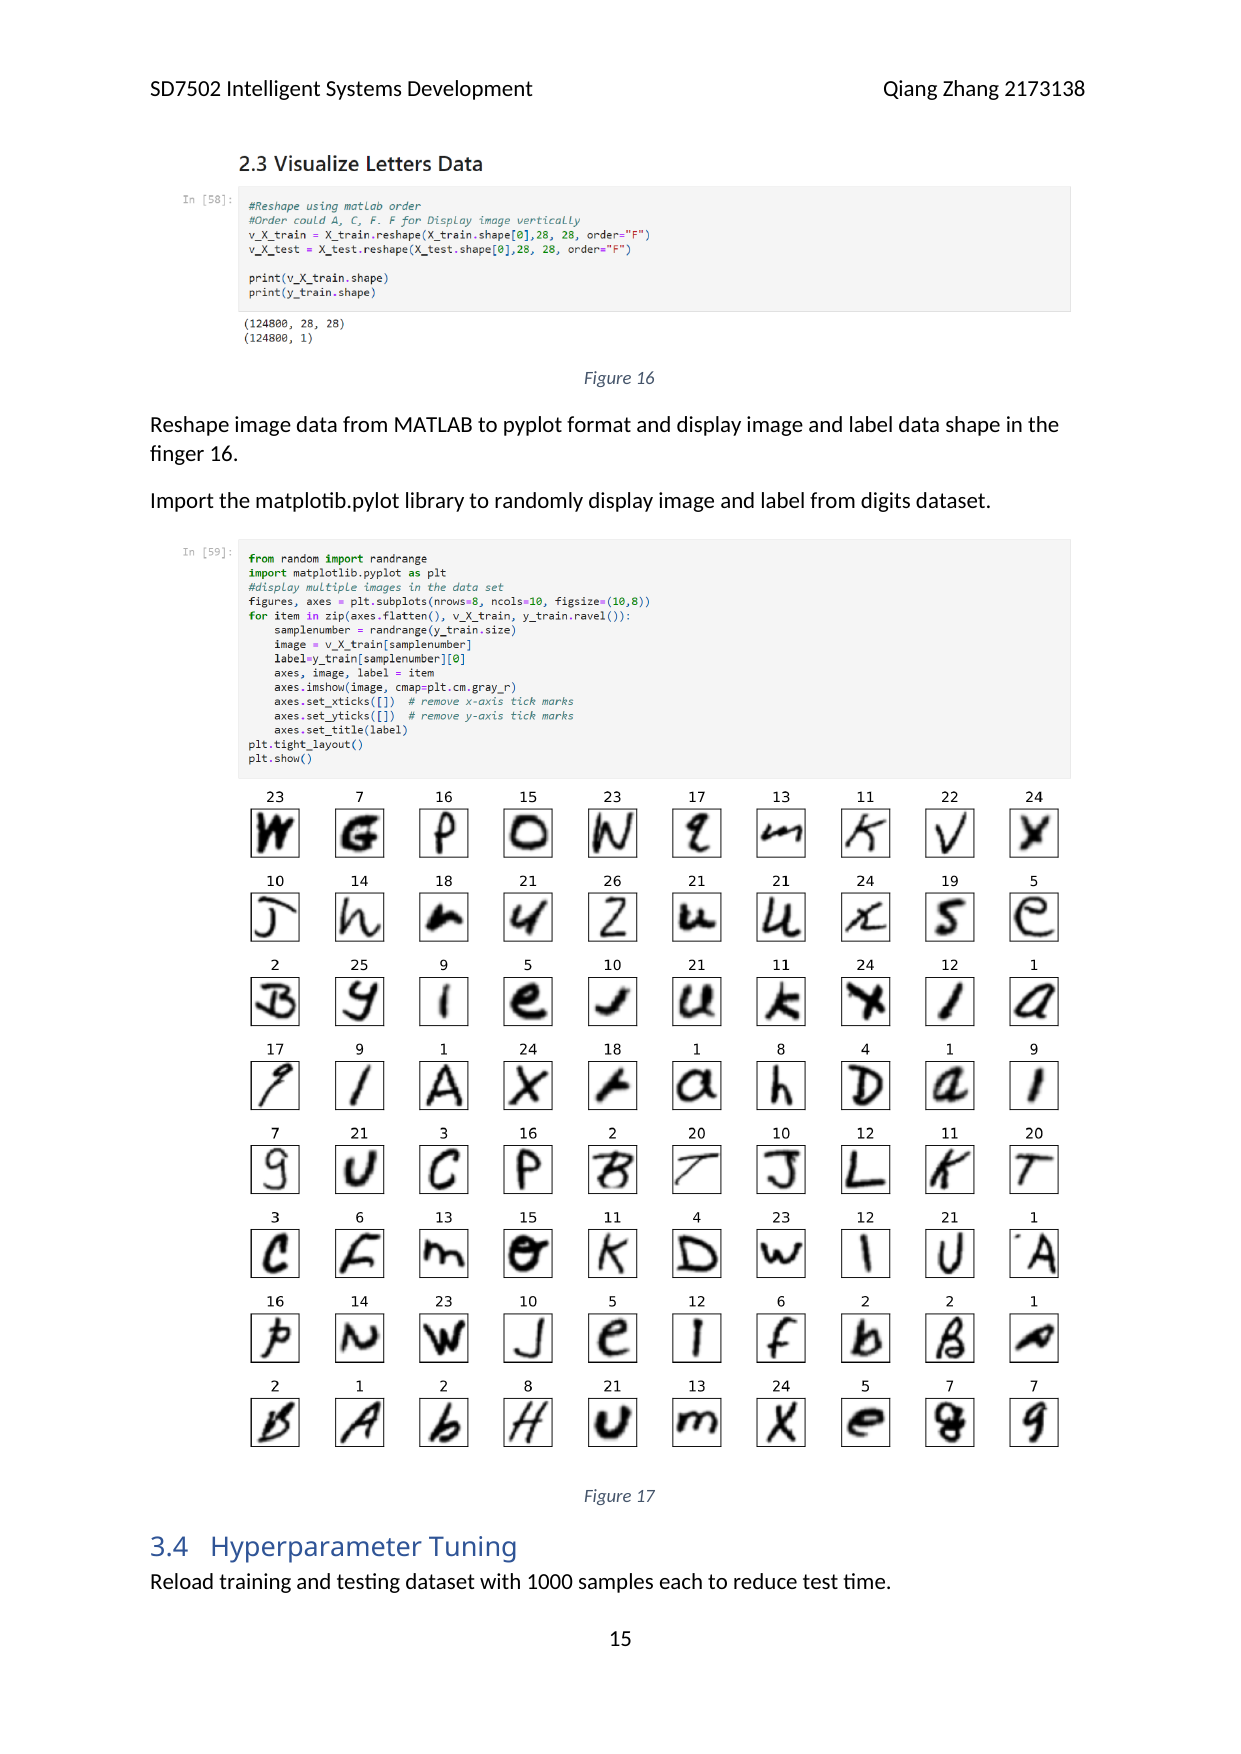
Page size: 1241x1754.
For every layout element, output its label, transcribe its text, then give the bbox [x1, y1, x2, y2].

picture [150, 532, 1091, 1466]
subtitle Hyperparameter Tuning [150, 1528, 1090, 1565]
text Reload training and testing dataset with 1000 samples each to reduce test time. [150, 1567, 1090, 1595]
text Import the matplotib.pylot library to randomly display image and label from digits dataset. [150, 486, 1090, 514]
picture [150, 150, 1091, 348]
text Reshape image data from MATLAB to pyplot format and display image and label data shape in the finger 16. [150, 410, 1090, 467]
